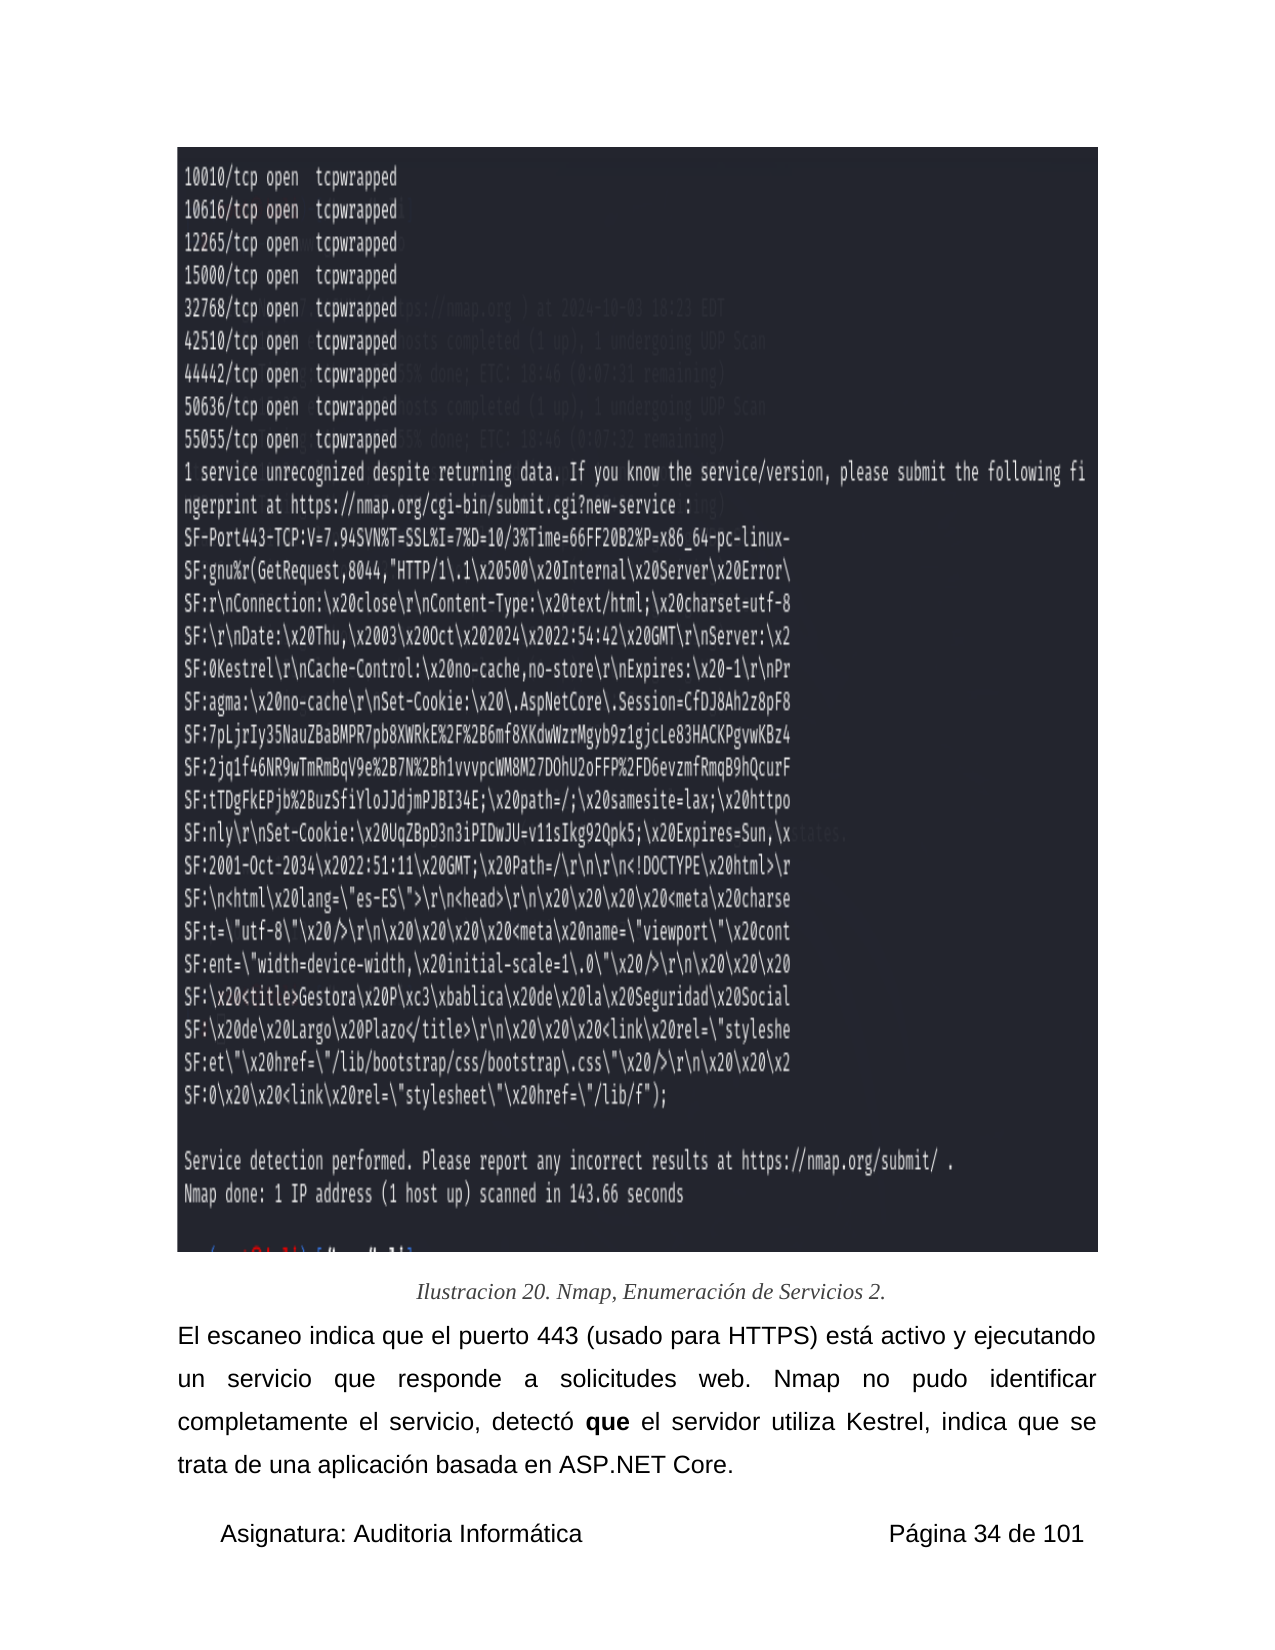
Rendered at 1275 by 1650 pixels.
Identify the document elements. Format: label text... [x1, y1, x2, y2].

text El escaneo indica que el puerto 443 (usado para HTTPS) está activo y ejecutando un servicio que responde a solicitudes web. Nmap no pudo identificar completamente el servicio, detectó que el servidor utiliza Kestrel, indica que se trata de una aplicación basada en ASP.NET Core. [177, 1321, 1098, 1479]
text Ilustracion 20. Nmap, Enumeración de Servicios 2. [266, 1278, 1009, 1304]
picture [177, 147, 1098, 1252]
